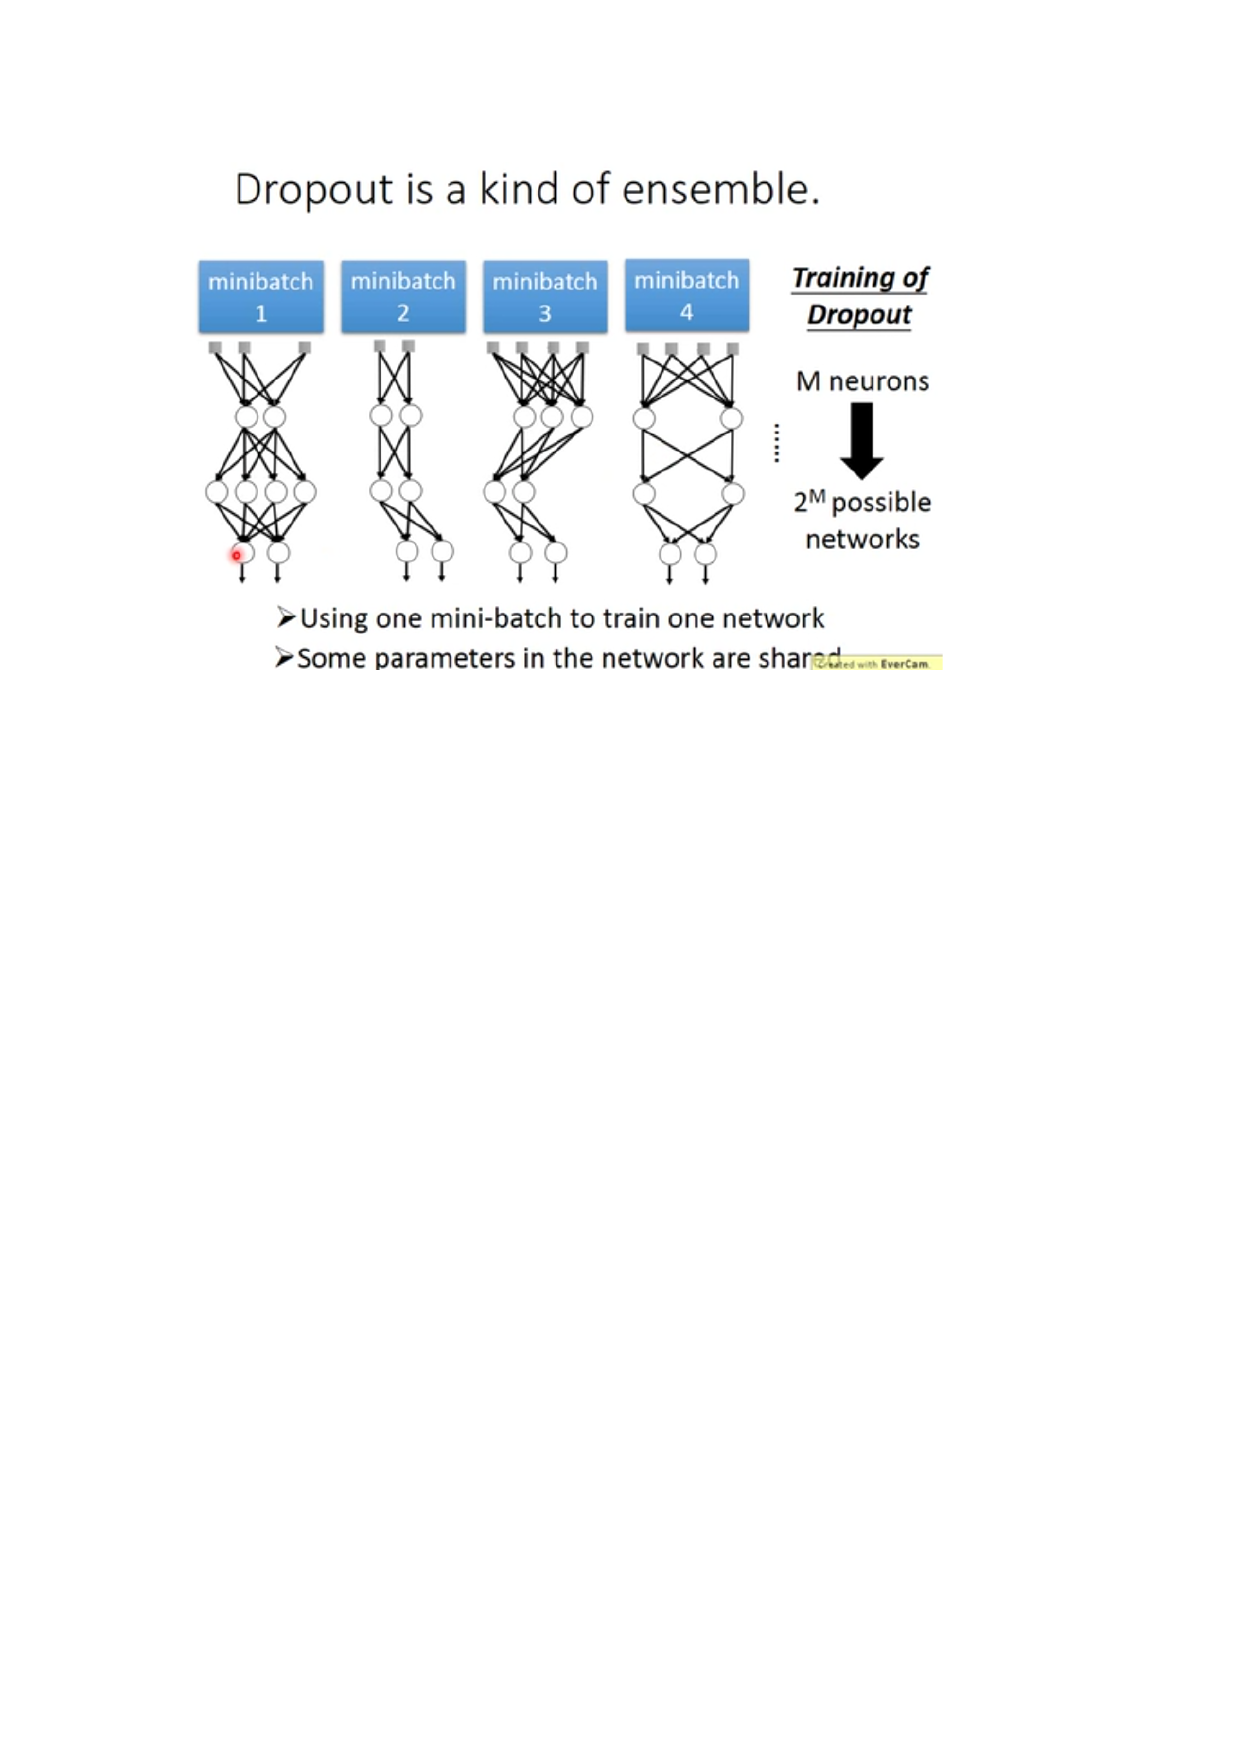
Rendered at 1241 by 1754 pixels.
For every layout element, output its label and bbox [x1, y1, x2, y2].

picture [187, 162, 943, 670]
